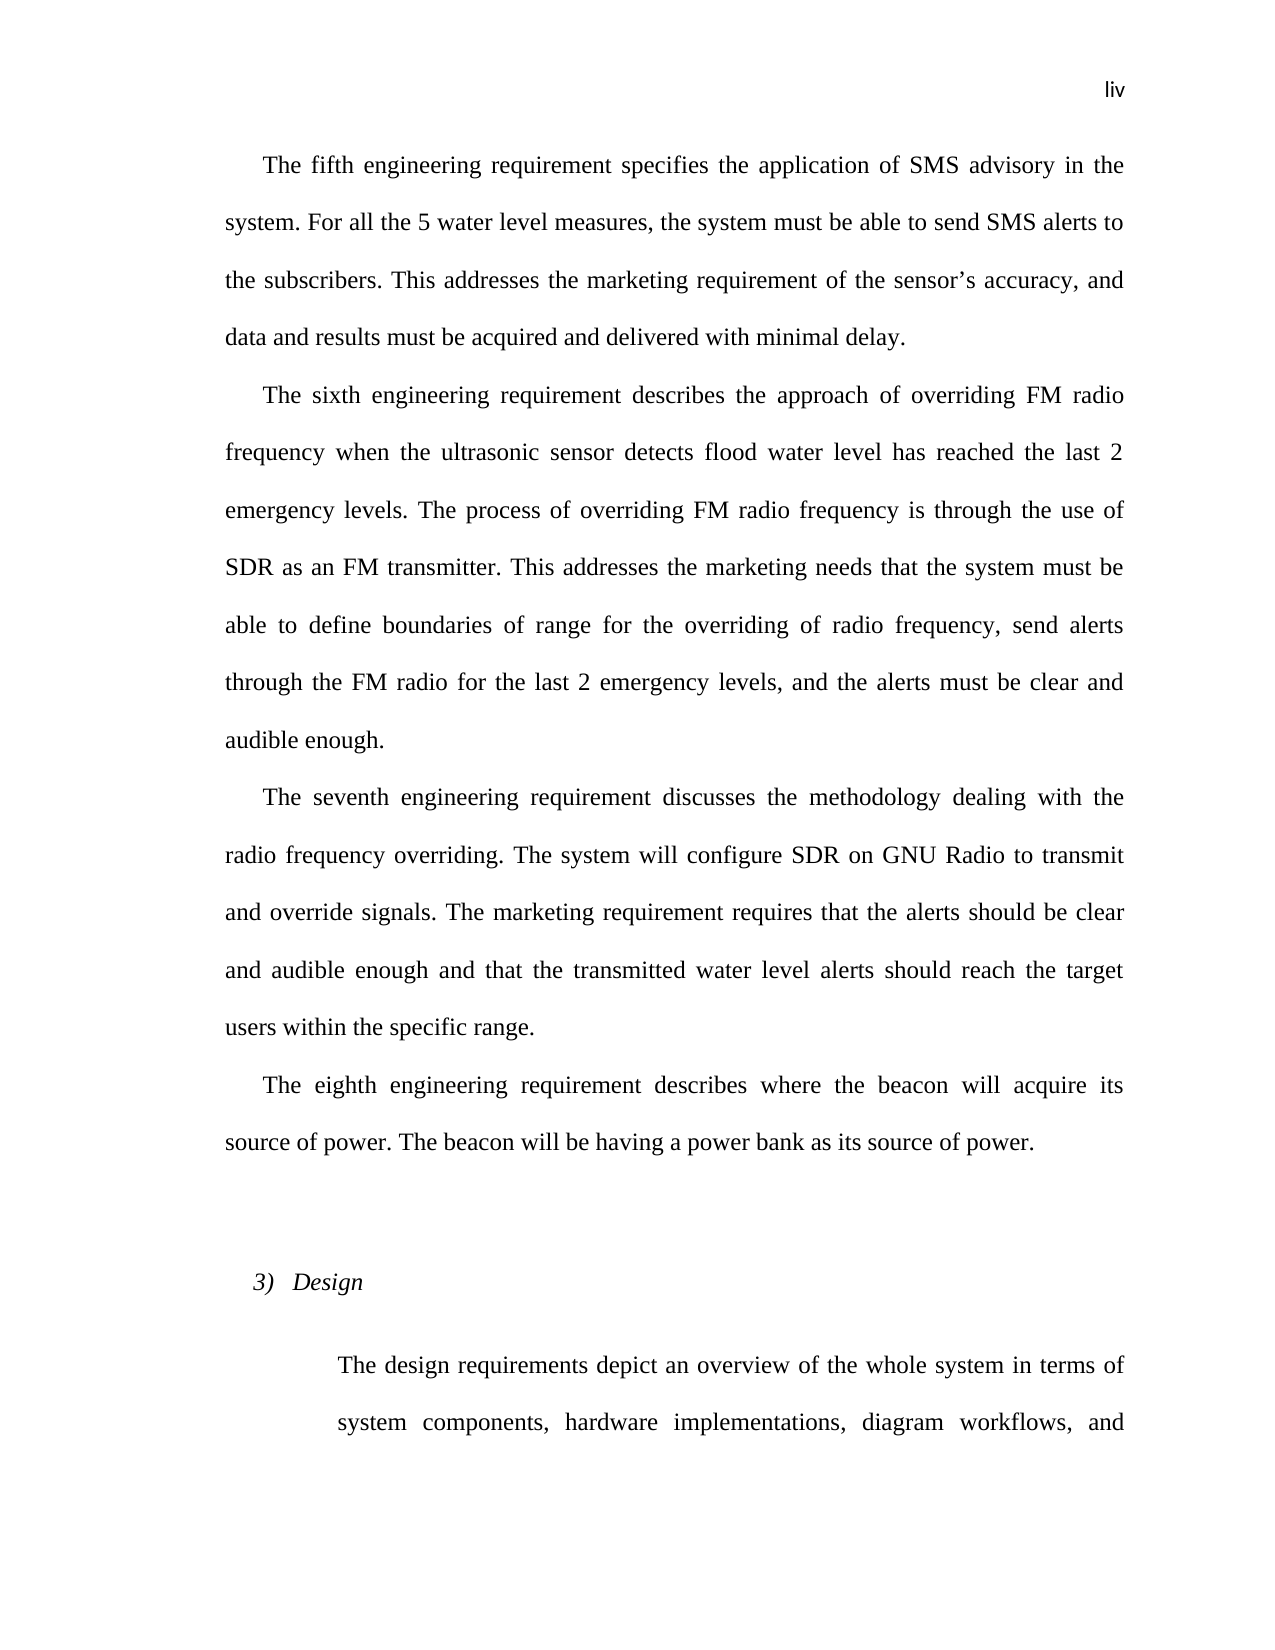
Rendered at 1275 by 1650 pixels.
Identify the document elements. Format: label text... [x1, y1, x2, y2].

text The fifth engineering requirement specifies the application of SMS advisory in the system. For all the 5 water level measures, the system must be able to send SMS alerts to the subscribers. This addresses the marketing requirement of the sensor’s accuracy, and data and results must be acquired and delivered with minimal delay. [225, 150, 1125, 351]
text The seventh engineering requirement discusses the methodology dealing with the radio frequency overriding. The system will configure SDR on GNU Radio to transmit and override signals. The marketing requirement requires that the alerts should be clear and audible enough and that the transmitted water level alerts should reach the target users within the specific range. [225, 782, 1125, 1041]
text The sixth engineering requirement describes the approach of overriding FM radio frequency when the ultrasonic sensor detects flood water level has reached the last 2 emergency levels. The process of overriding FM radio frequency is through the use of SDR as an FM transmitter. This addresses the marketing needs that the system must be able to define boundaries of range for the overriding of radio frequency, send alerts through the FM radio for the last 2 emergency levels, and the alerts must be clear and audible enough. [225, 380, 1125, 754]
text 3) Design [253, 1267, 1125, 1296]
text The eighth engineering requirement describes where the beacon will acquire its source of power. The beacon will be having a power bank as its source of power. [225, 1070, 1125, 1156]
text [337, 1350, 1125, 1436]
